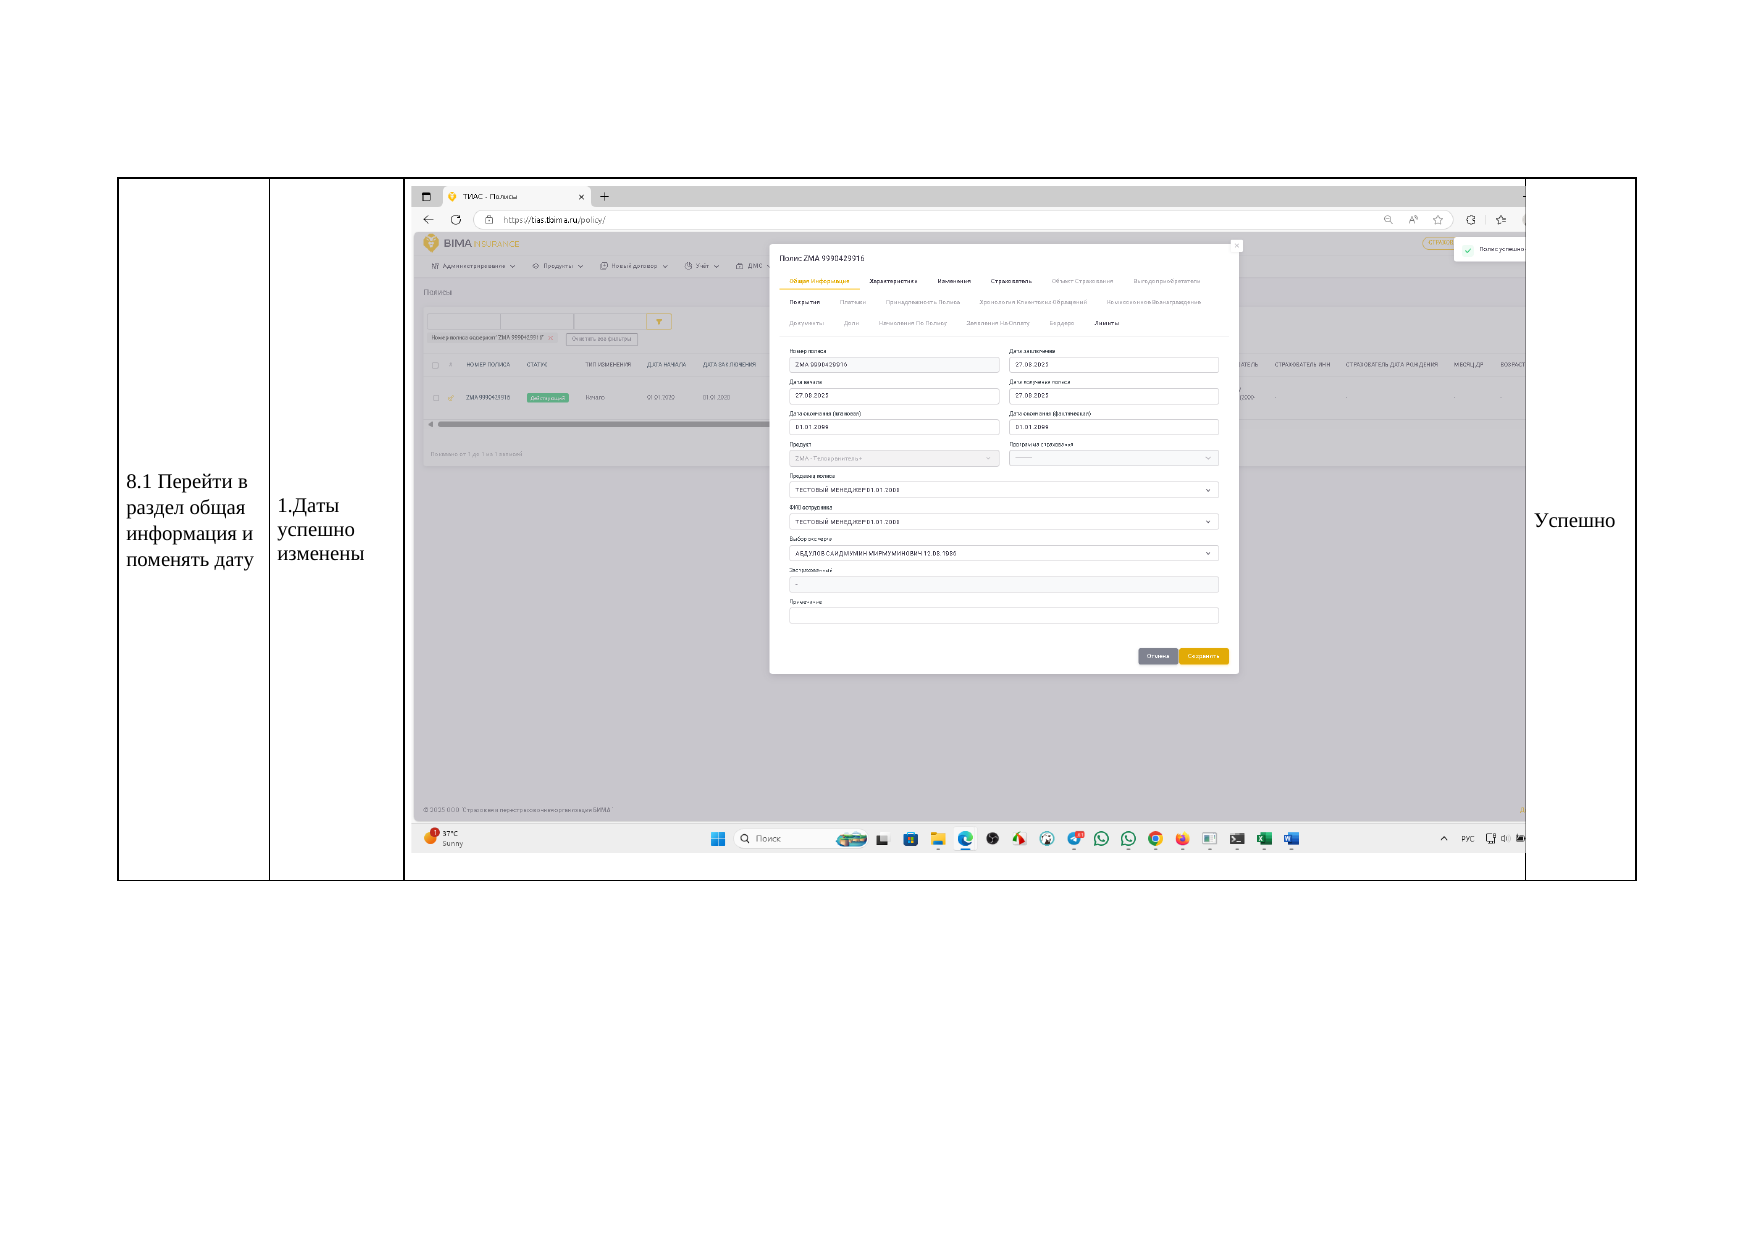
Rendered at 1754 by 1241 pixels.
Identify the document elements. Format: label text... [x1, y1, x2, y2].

table_cell Успешно [1526, 179, 1635, 879]
table_cell [405, 179, 1525, 879]
picture [411, 186, 1526, 853]
table_cell 1.Даты успешно изменены [270, 179, 403, 879]
table_cell 8.1 Перейти в раздел общая информация и поменять дату [119, 179, 269, 879]
